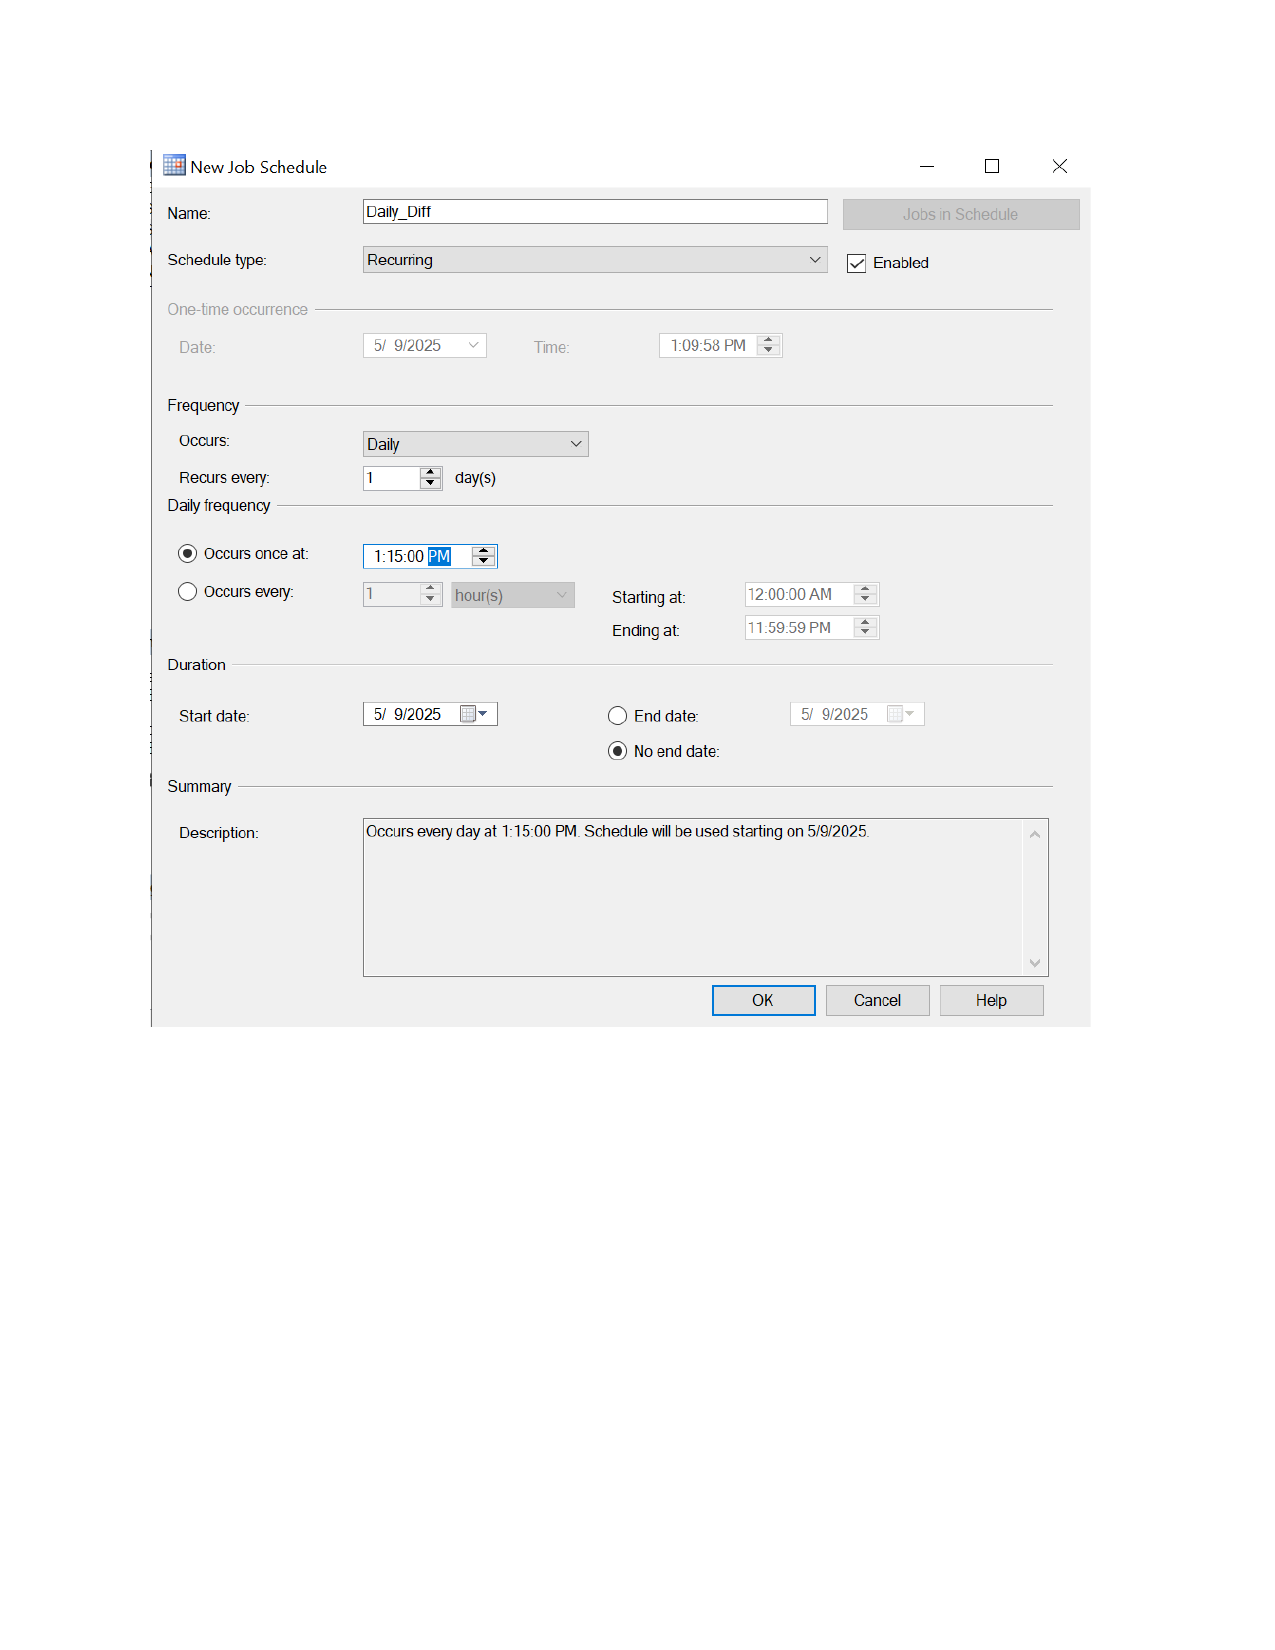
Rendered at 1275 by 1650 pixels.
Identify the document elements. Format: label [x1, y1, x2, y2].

picture [150, 150, 1091, 1027]
